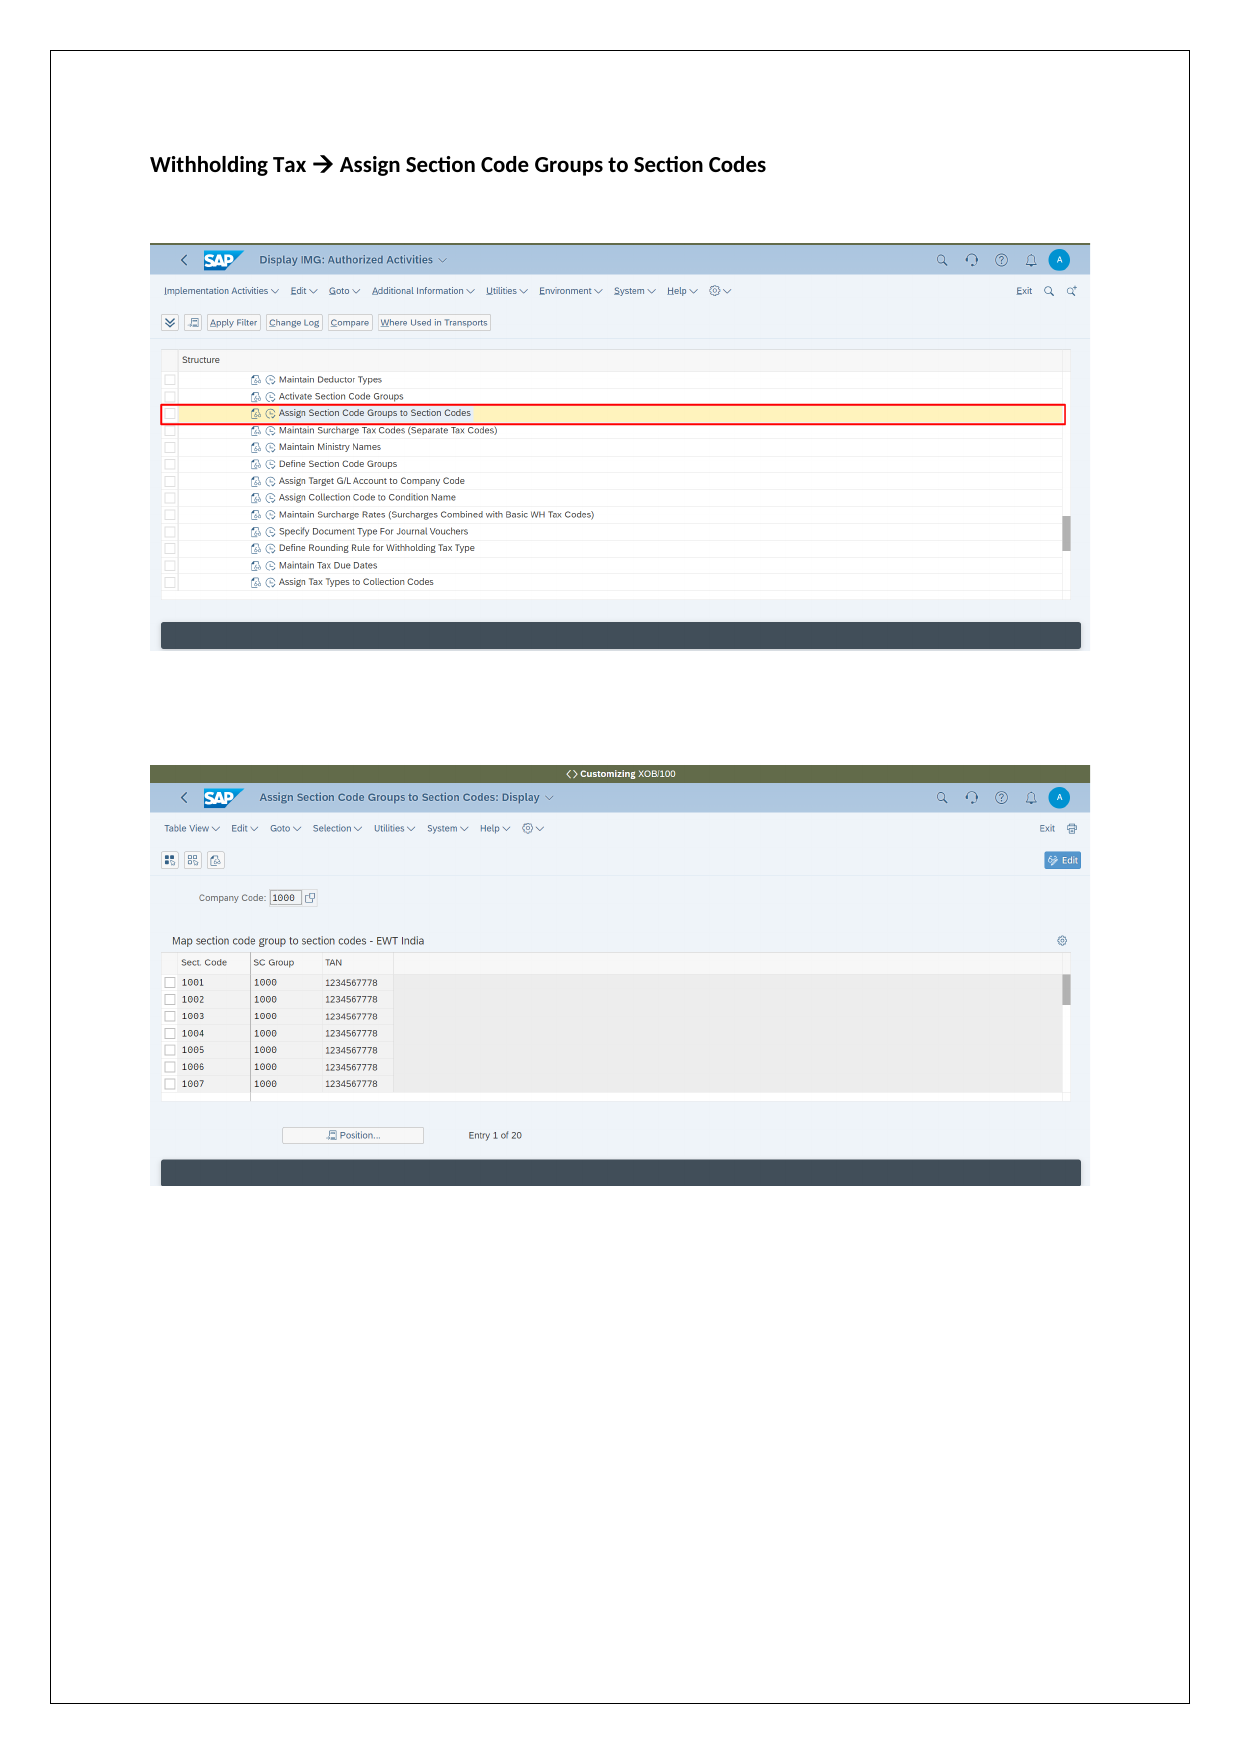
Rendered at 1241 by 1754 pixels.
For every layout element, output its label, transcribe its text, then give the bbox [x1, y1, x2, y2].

picture [150, 763, 1091, 1186]
text Withholding Tax Assign Section Code Groups to Section Codes [150, 150, 1090, 178]
picture [150, 243, 1091, 651]
